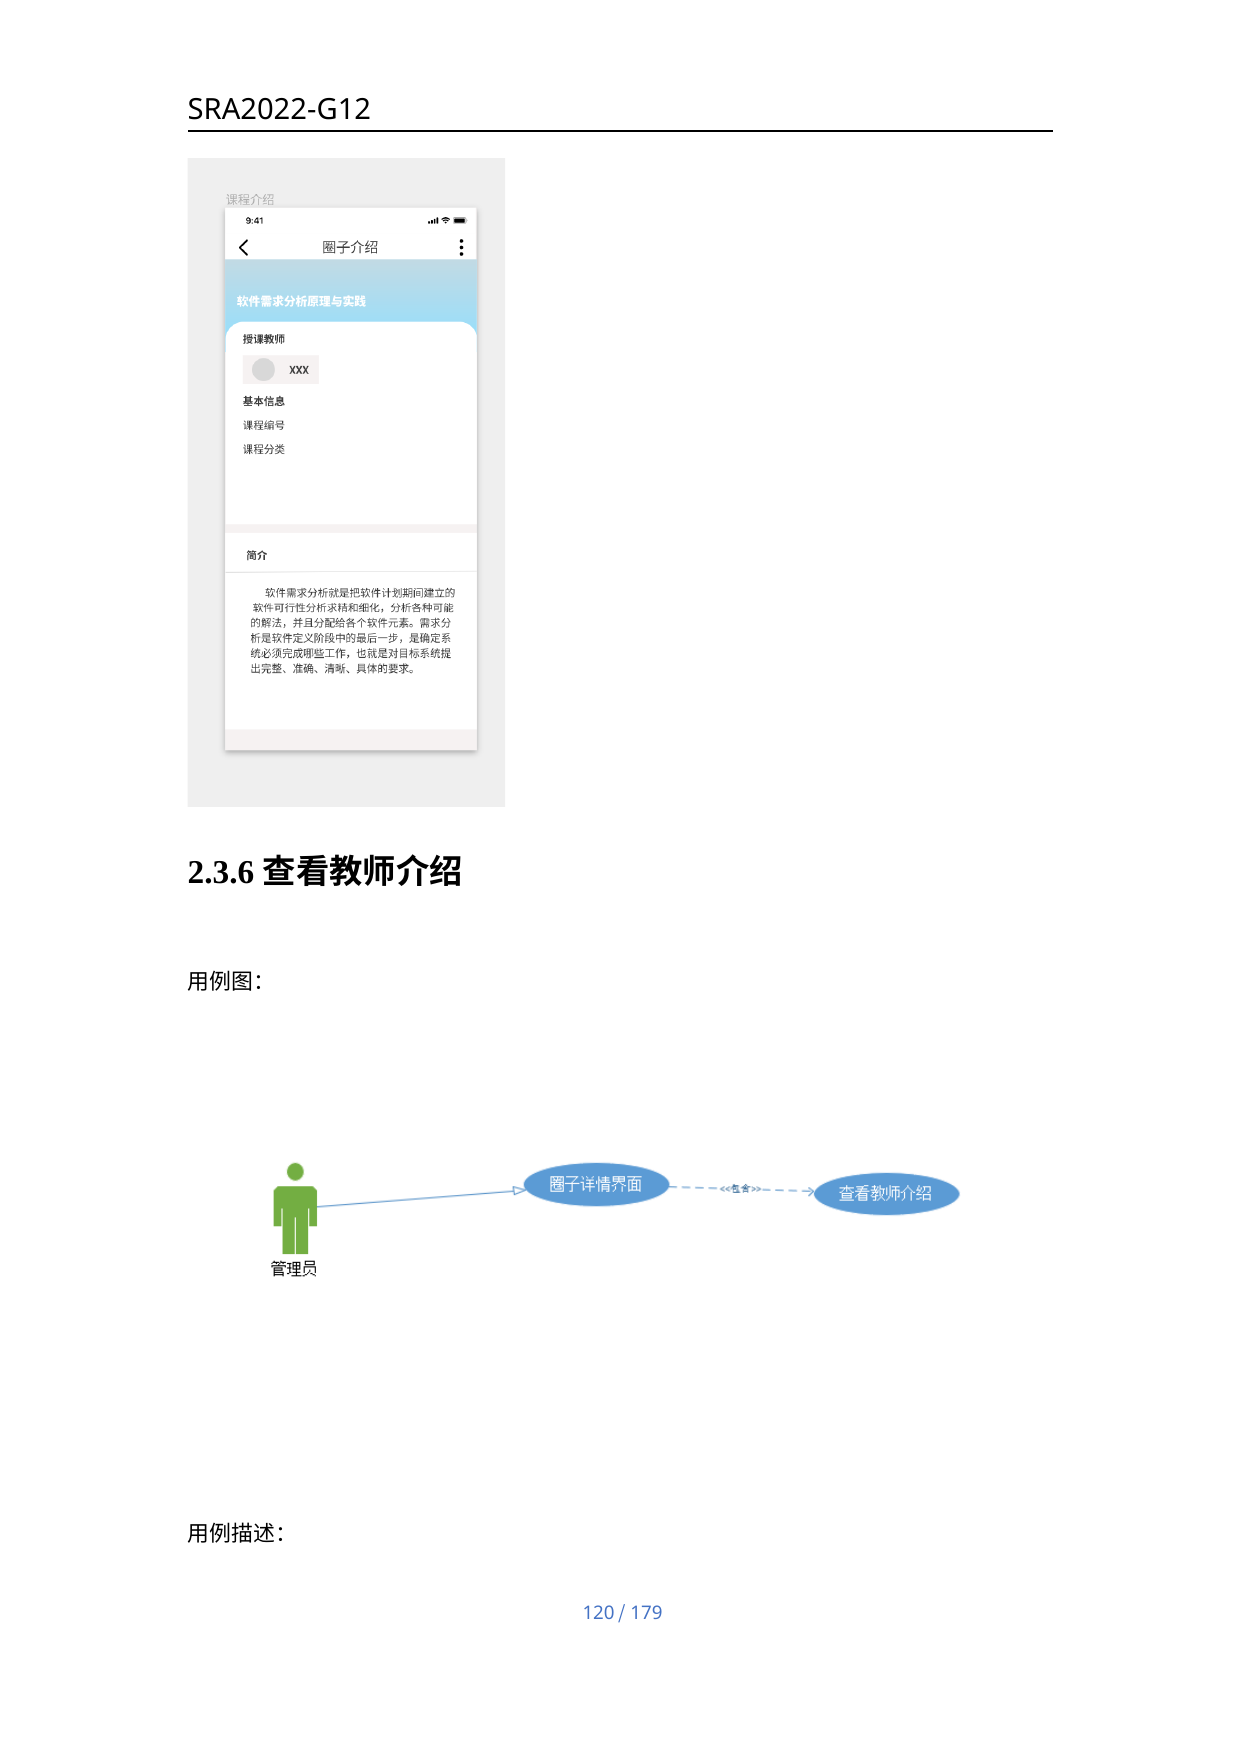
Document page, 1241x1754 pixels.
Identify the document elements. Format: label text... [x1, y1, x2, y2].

text 用例描述： [187, 1516, 1053, 1548]
picture [187, 995, 1053, 1481]
subtitle 查看教师介绍 [187, 836, 1053, 901]
text 用例图： [187, 963, 1053, 995]
picture [187, 158, 506, 807]
